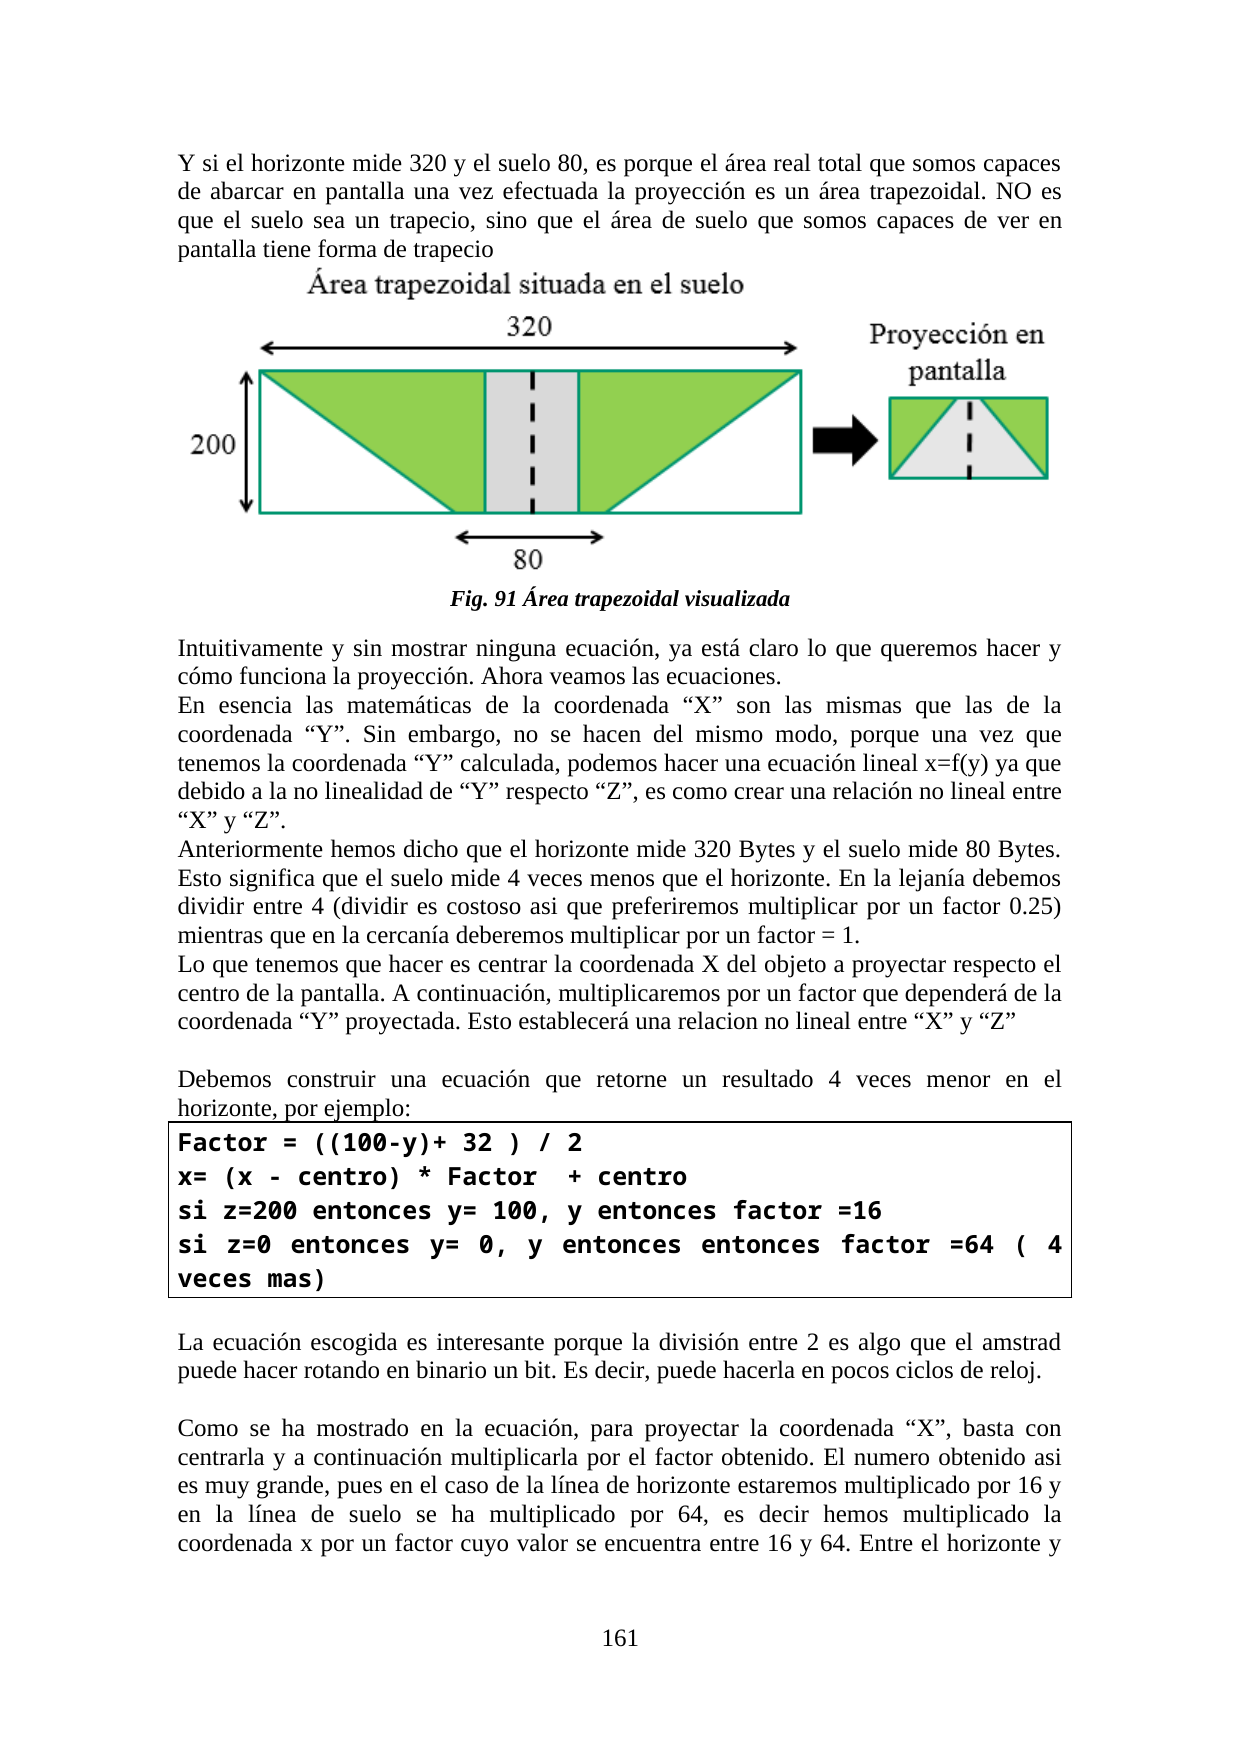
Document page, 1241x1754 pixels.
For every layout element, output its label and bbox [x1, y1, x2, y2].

picture [177, 262, 1063, 586]
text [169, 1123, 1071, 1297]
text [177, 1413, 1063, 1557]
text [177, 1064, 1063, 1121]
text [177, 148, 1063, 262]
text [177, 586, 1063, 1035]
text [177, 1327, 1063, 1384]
